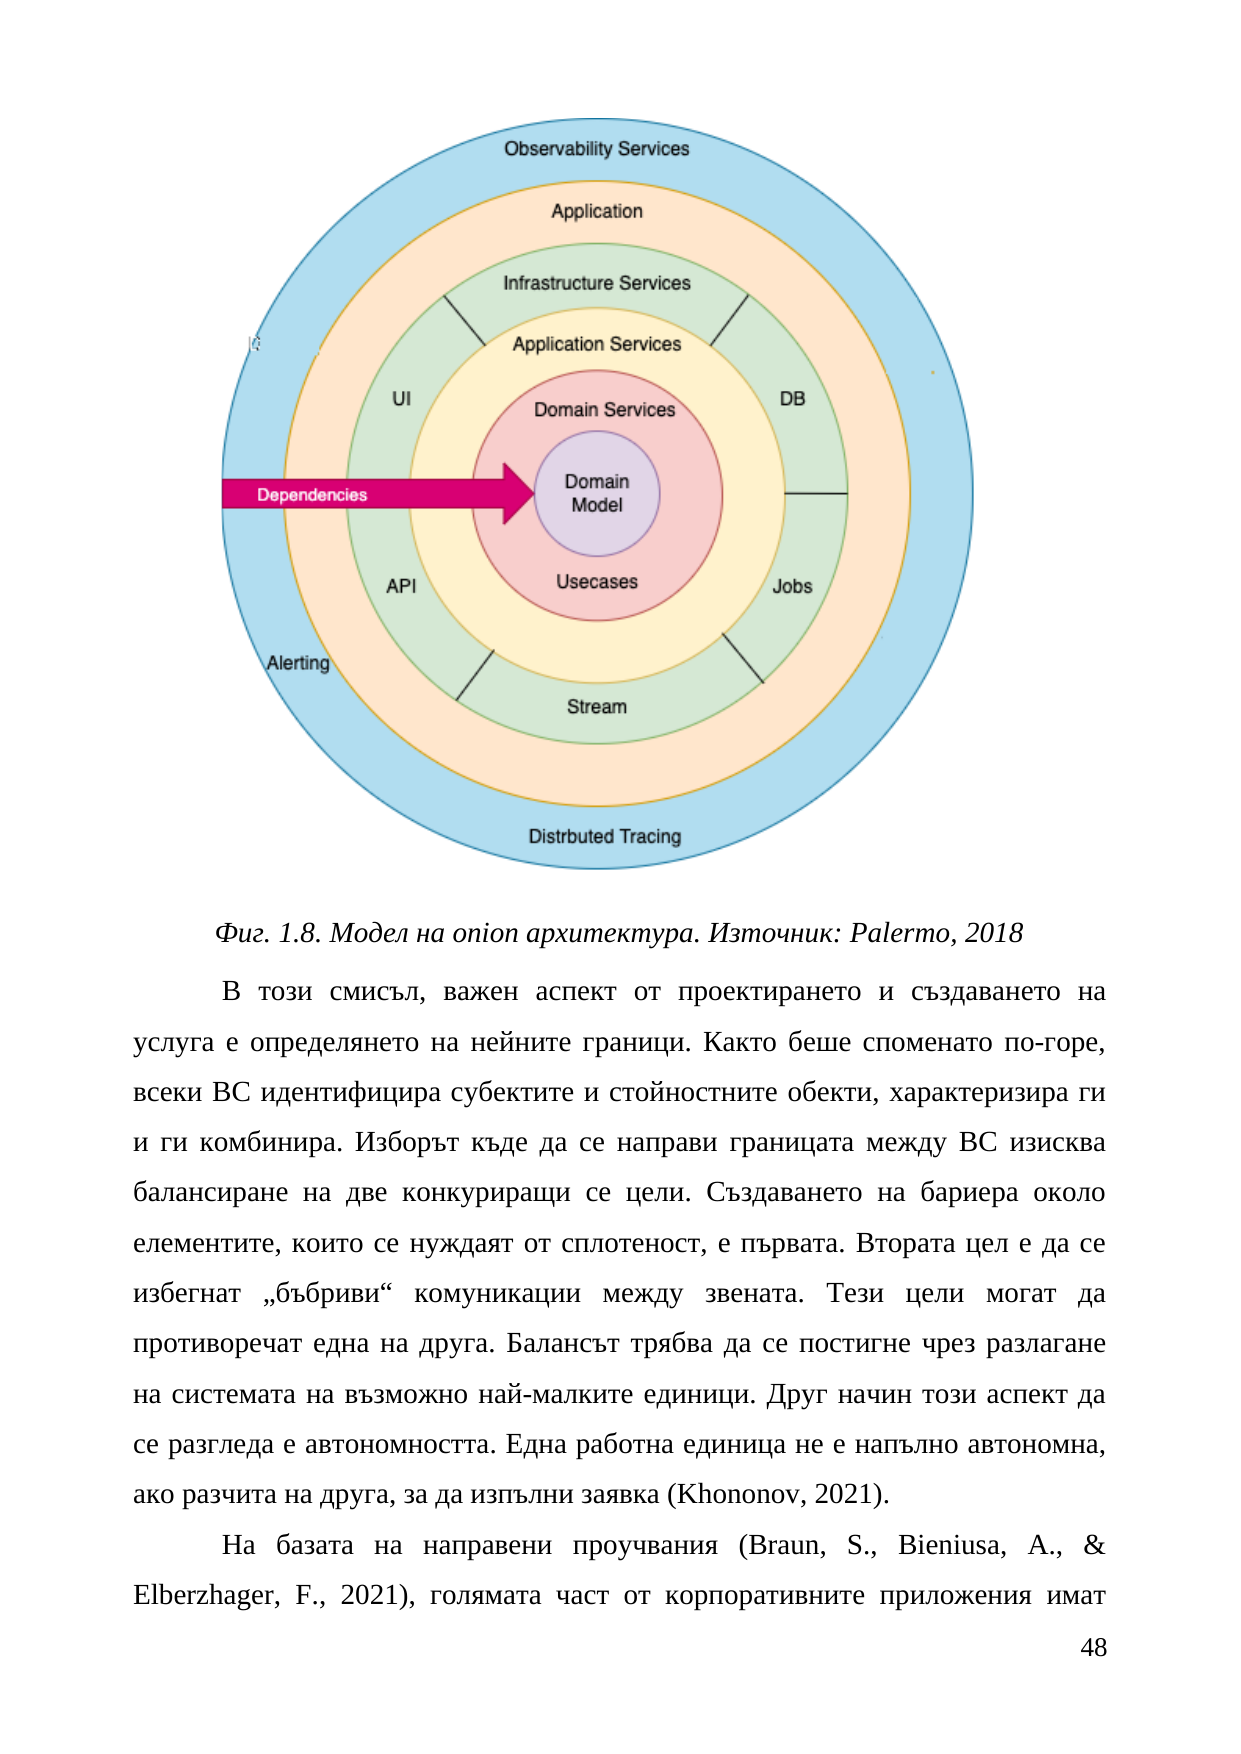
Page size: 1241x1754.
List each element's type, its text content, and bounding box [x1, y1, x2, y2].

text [133, 1527, 1107, 1611]
text В този смисъл, важен аспект от проектирането и създаването на услуга е определянето на нейните граници. Както беше споменато по-горе, всеки BC идентифицира субектите и стойностните обекти, характеризира ги и ги комбинира. Изборът къде да се направи границата между BC изисква балансиране на две конкуриращи се цели. Създаването на бариера около елементите, които се нуждаят от сплотеност, е първата. Втората цел е да се избегнат „бъбриви“ комуникации между звената. Тези цели могат да противоречат една на друга. Балансът трябва да се постигне чрез разлагане на системата на възможно най-малките единици. Друг начин този аспект да се разгледа е автономността. Една работна единица не е напълно автономна, ако разчита на друга, за да изпълни заявка (Khononov, 2021). [133, 973, 1107, 1510]
picture [221, 118, 977, 873]
title Фиг. 1.8. Модел на onion архитектурa. Източник: Palermo, 2018 [192, 915, 1048, 948]
